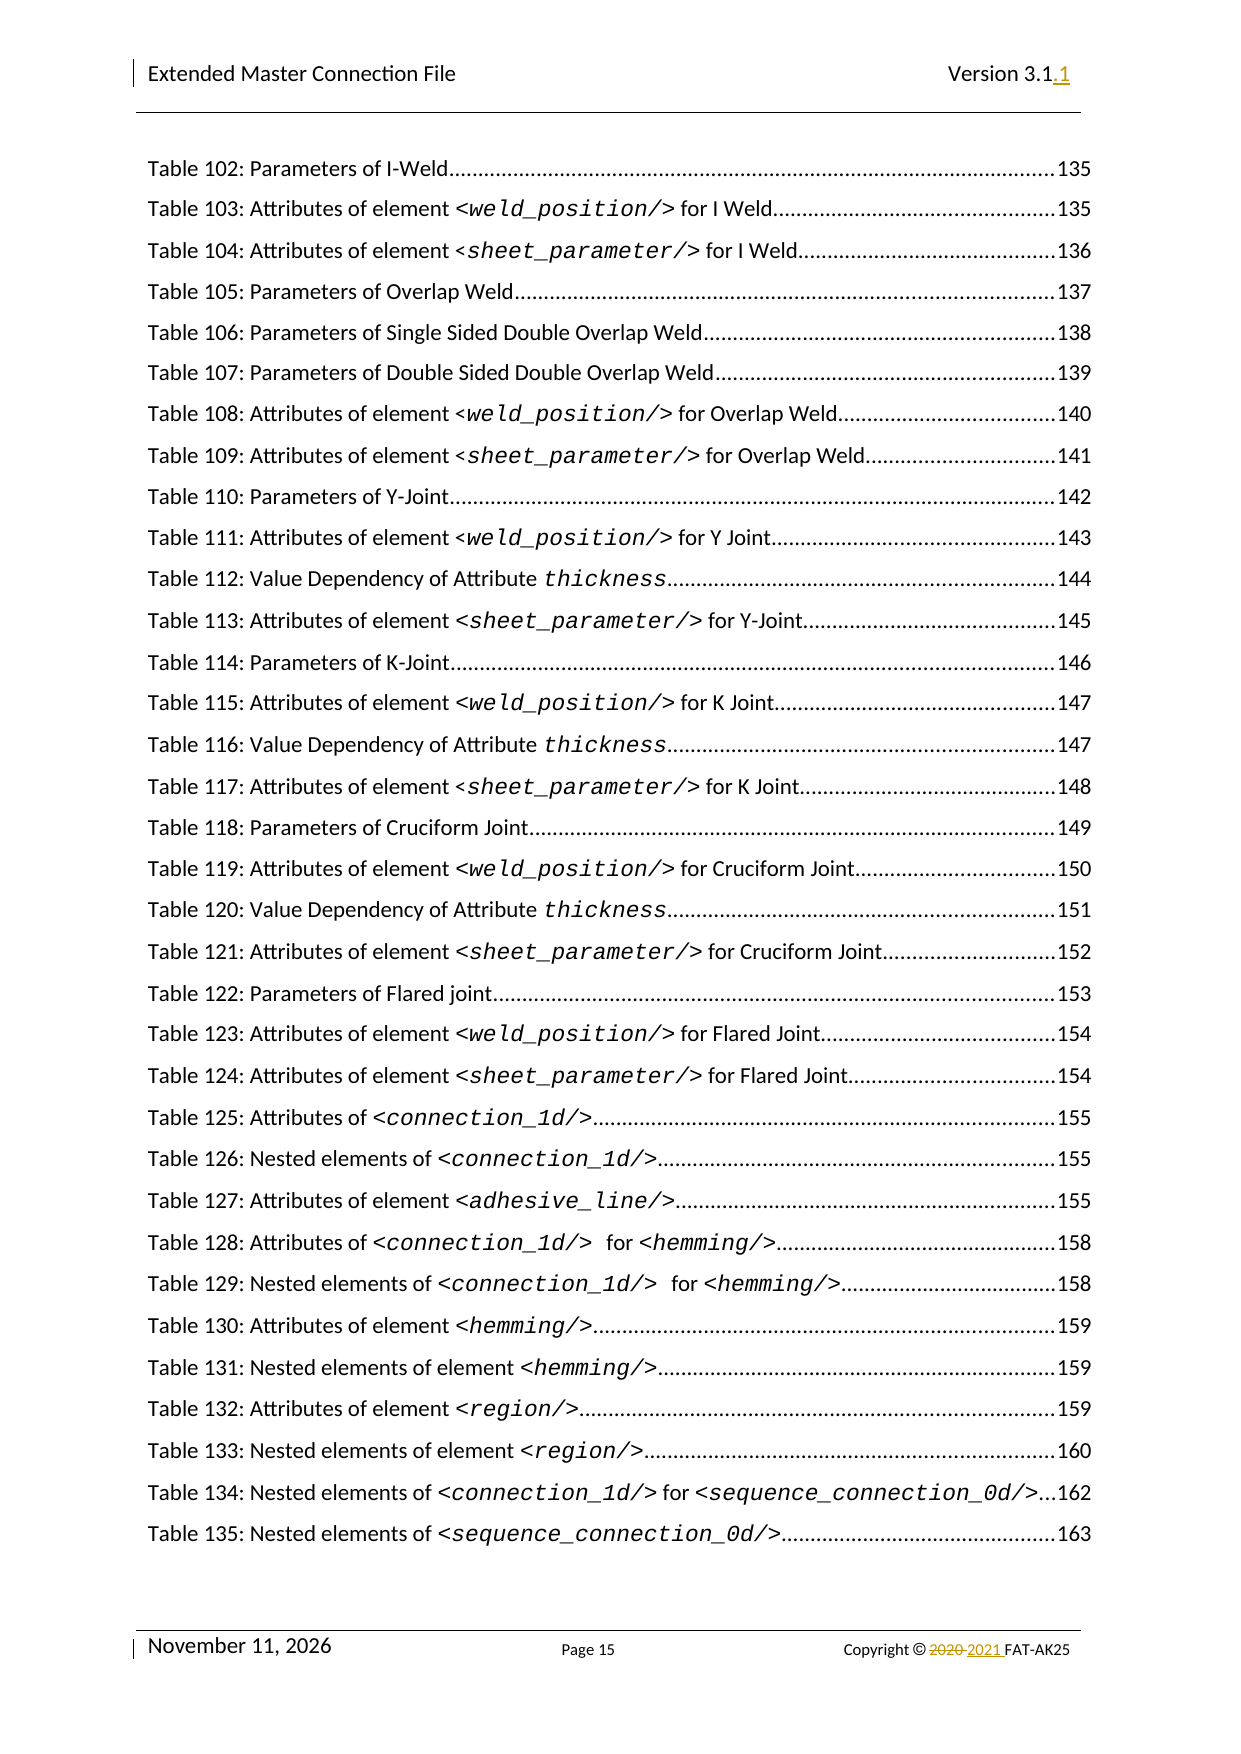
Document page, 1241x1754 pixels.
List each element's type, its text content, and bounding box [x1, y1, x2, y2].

text Table 126: Nested elements of <connection_1d/> 155 [148, 1144, 1092, 1174]
text Table 117: Attributes of element <sheet_parameter/> for K Joint 148 [148, 772, 1092, 801]
text Table 123: Attributes of element <weld_position/> for Flared Joint 154 [148, 1019, 1092, 1049]
text Table 104: Attributes of element <sheet_parameter/> for I Weld 136 [148, 236, 1092, 265]
text Table 105: Parameters of Overlap Weld 137 [148, 277, 1092, 306]
text Table 102: Parameters of I-Weld 135 [148, 154, 1092, 182]
text Table 125: Attributes of <connection_1d/> 155 [148, 1103, 1092, 1132]
text Table 135: Nested elements of <sequence_connection_0d/> 163 [148, 1519, 1092, 1549]
text Table 120: Value Dependency of Attribute thickness 151 [148, 896, 1092, 925]
text Table 106: Parameters of Single Sided Double Overlap Weld 138 [148, 318, 1092, 346]
text Table 118: Parameters of Cruciform Joint 149 [148, 813, 1092, 841]
text Table 119: Attributes of element <weld_position/> for Cruciform Joint 150 [148, 854, 1092, 883]
text Table 134: Nested elements of <connection_1d/> for <sequence_connection_0d/> 162 [148, 1478, 1092, 1507]
text Table 121: Attributes of element <sheet_parameter/> for Cruciform Joint 152 [148, 937, 1092, 966]
text Table 122: Parameters of Flared joint 153 [148, 979, 1092, 1007]
text Table 114: Parameters of K-Joint 146 [148, 648, 1092, 676]
text Table 127: Attributes of element <adhesive_line/> 155 [148, 1186, 1092, 1215]
text Table 111: Attributes of element <weld_position/> for Y Joint 143 [148, 523, 1092, 552]
text Table 108: Attributes of element <weld_position/> for Overlap Weld 140 [148, 399, 1092, 428]
text Table 110: Parameters of Y-Joint 142 [148, 482, 1092, 510]
text Table 133: Nested elements of element <region/> 160 [148, 1436, 1092, 1465]
text Table 109: Attributes of element <sheet_parameter/> for Overlap Weld 141 [148, 441, 1092, 470]
text Table 103: Attributes of element <weld_position/> for I Weld 135 [148, 194, 1092, 223]
text Table 112: Value Dependency of Attribute thickness 144 [148, 564, 1092, 594]
text Table 115: Attributes of element <weld_position/> for K Joint 147 [148, 688, 1092, 718]
text Table 116: Value Dependency of Attribute thickness 147 [148, 730, 1092, 759]
text Table 113: Attributes of element <sheet_parameter/> for Y-Joint 145 [148, 606, 1092, 635]
text Table 124: Attributes of element <sheet_parameter/> for Flared Joint 154 [148, 1061, 1092, 1090]
text Table 131: Nested elements of element <hemming/> 159 [148, 1353, 1092, 1382]
text Table 107: Parameters of Double Sided Double Overlap Weld 139 [148, 358, 1092, 387]
text Table 129: Nested elements of <connection_1d/> for <hemming/> 158 [148, 1269, 1092, 1299]
text Table 128: Attributes of <connection_1d/> for <hemming/> 158 [148, 1228, 1092, 1257]
text Table 130: Attributes of element <hemming/> 159 [148, 1311, 1092, 1340]
text Table 132: Attributes of element <region/> 159 [148, 1394, 1092, 1424]
